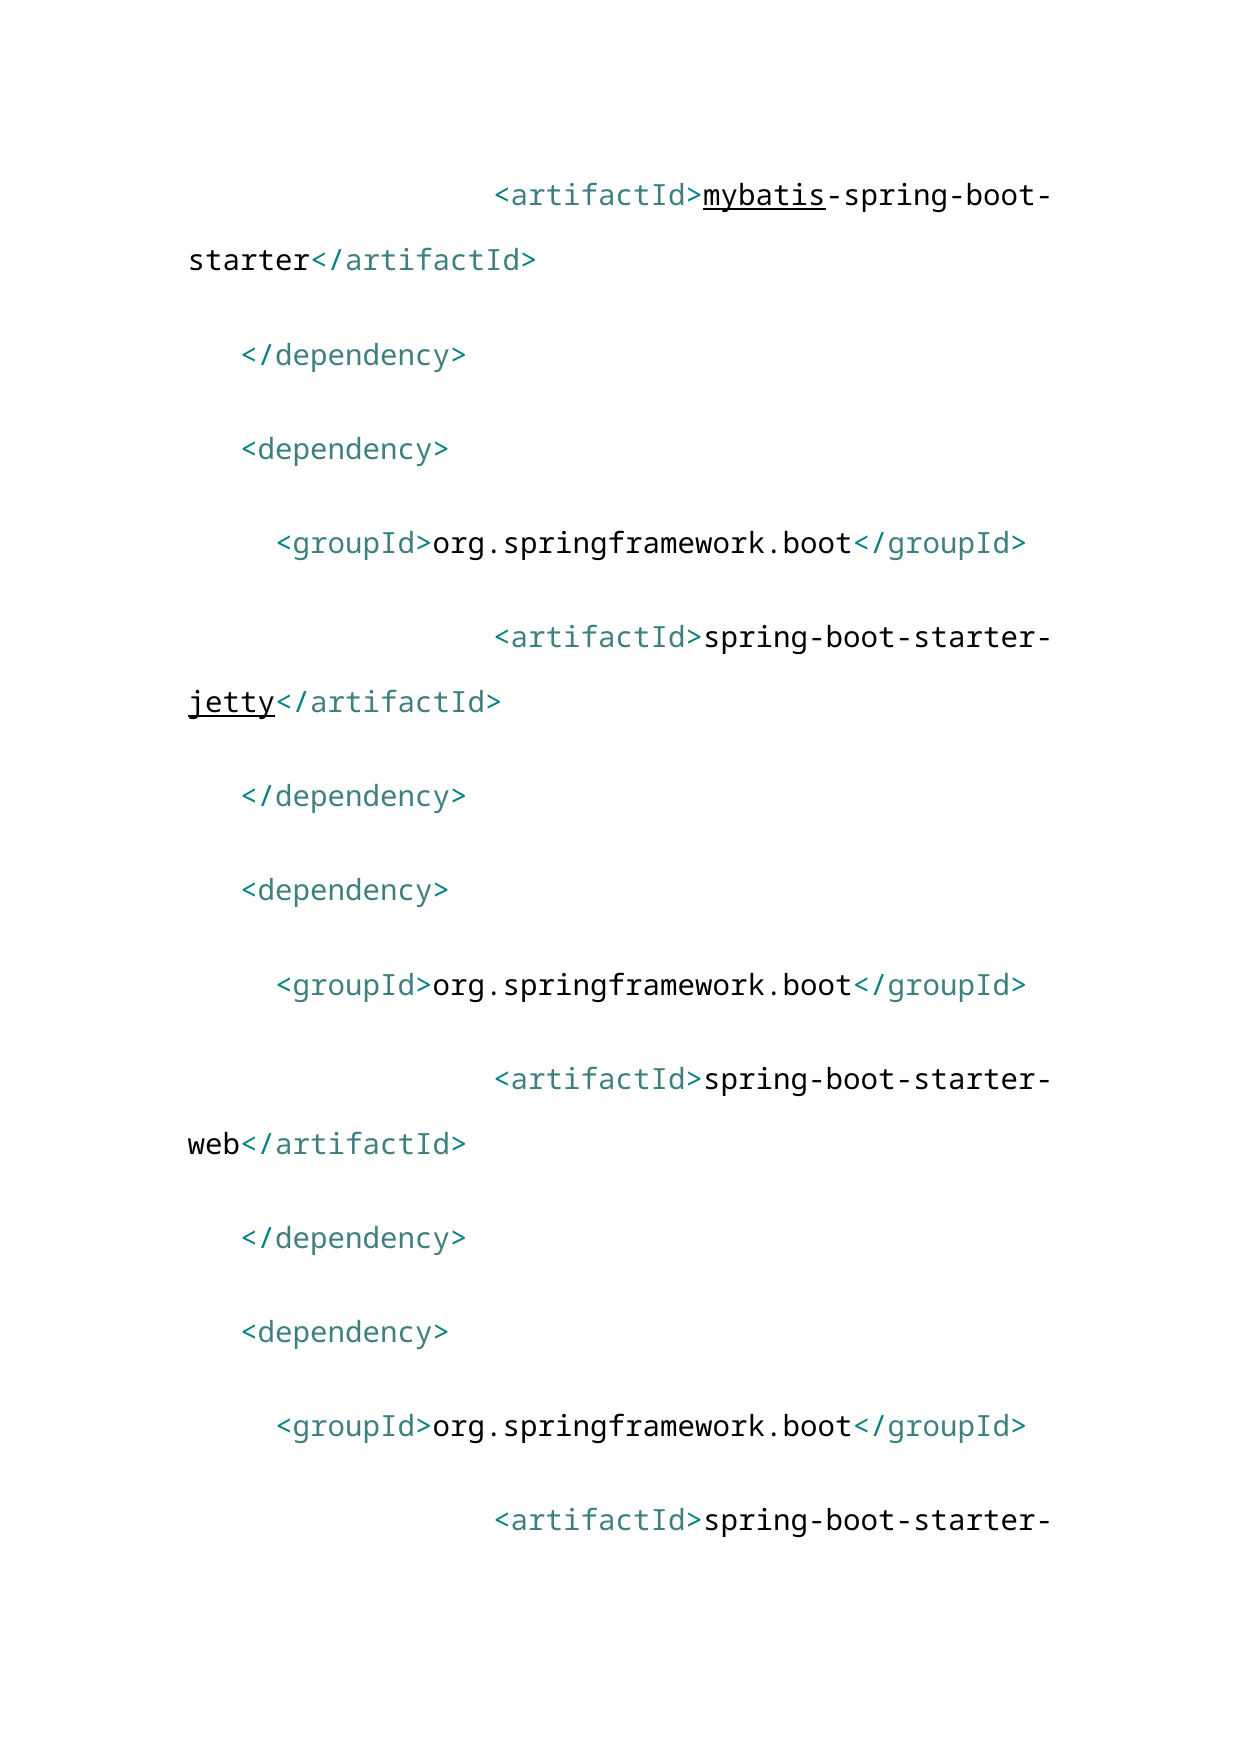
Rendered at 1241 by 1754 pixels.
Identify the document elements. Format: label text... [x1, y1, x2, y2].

text </dependency> [187, 321, 1053, 386]
text </dependency> [187, 763, 1053, 828]
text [187, 1487, 1053, 1552]
text <groupId>org.springframework.boot</groupId> [187, 509, 1053, 574]
text <dependency> [187, 1299, 1053, 1364]
text <groupId>org.springframework.boot</groupId> [187, 951, 1053, 1016]
text <artifactId>spring-boot-starter-jetty</artifactId> [187, 604, 1053, 734]
text <artifactId>mybatis-spring-boot-starter</artifactId> [187, 162, 1053, 292]
text <dependency> [187, 857, 1053, 922]
text <dependency> [187, 415, 1053, 480]
text <artifactId>spring-boot-starter-web</artifactId> [187, 1045, 1053, 1175]
text <groupId>org.springframework.boot</groupId> [187, 1393, 1053, 1458]
text </dependency> [187, 1204, 1053, 1269]
